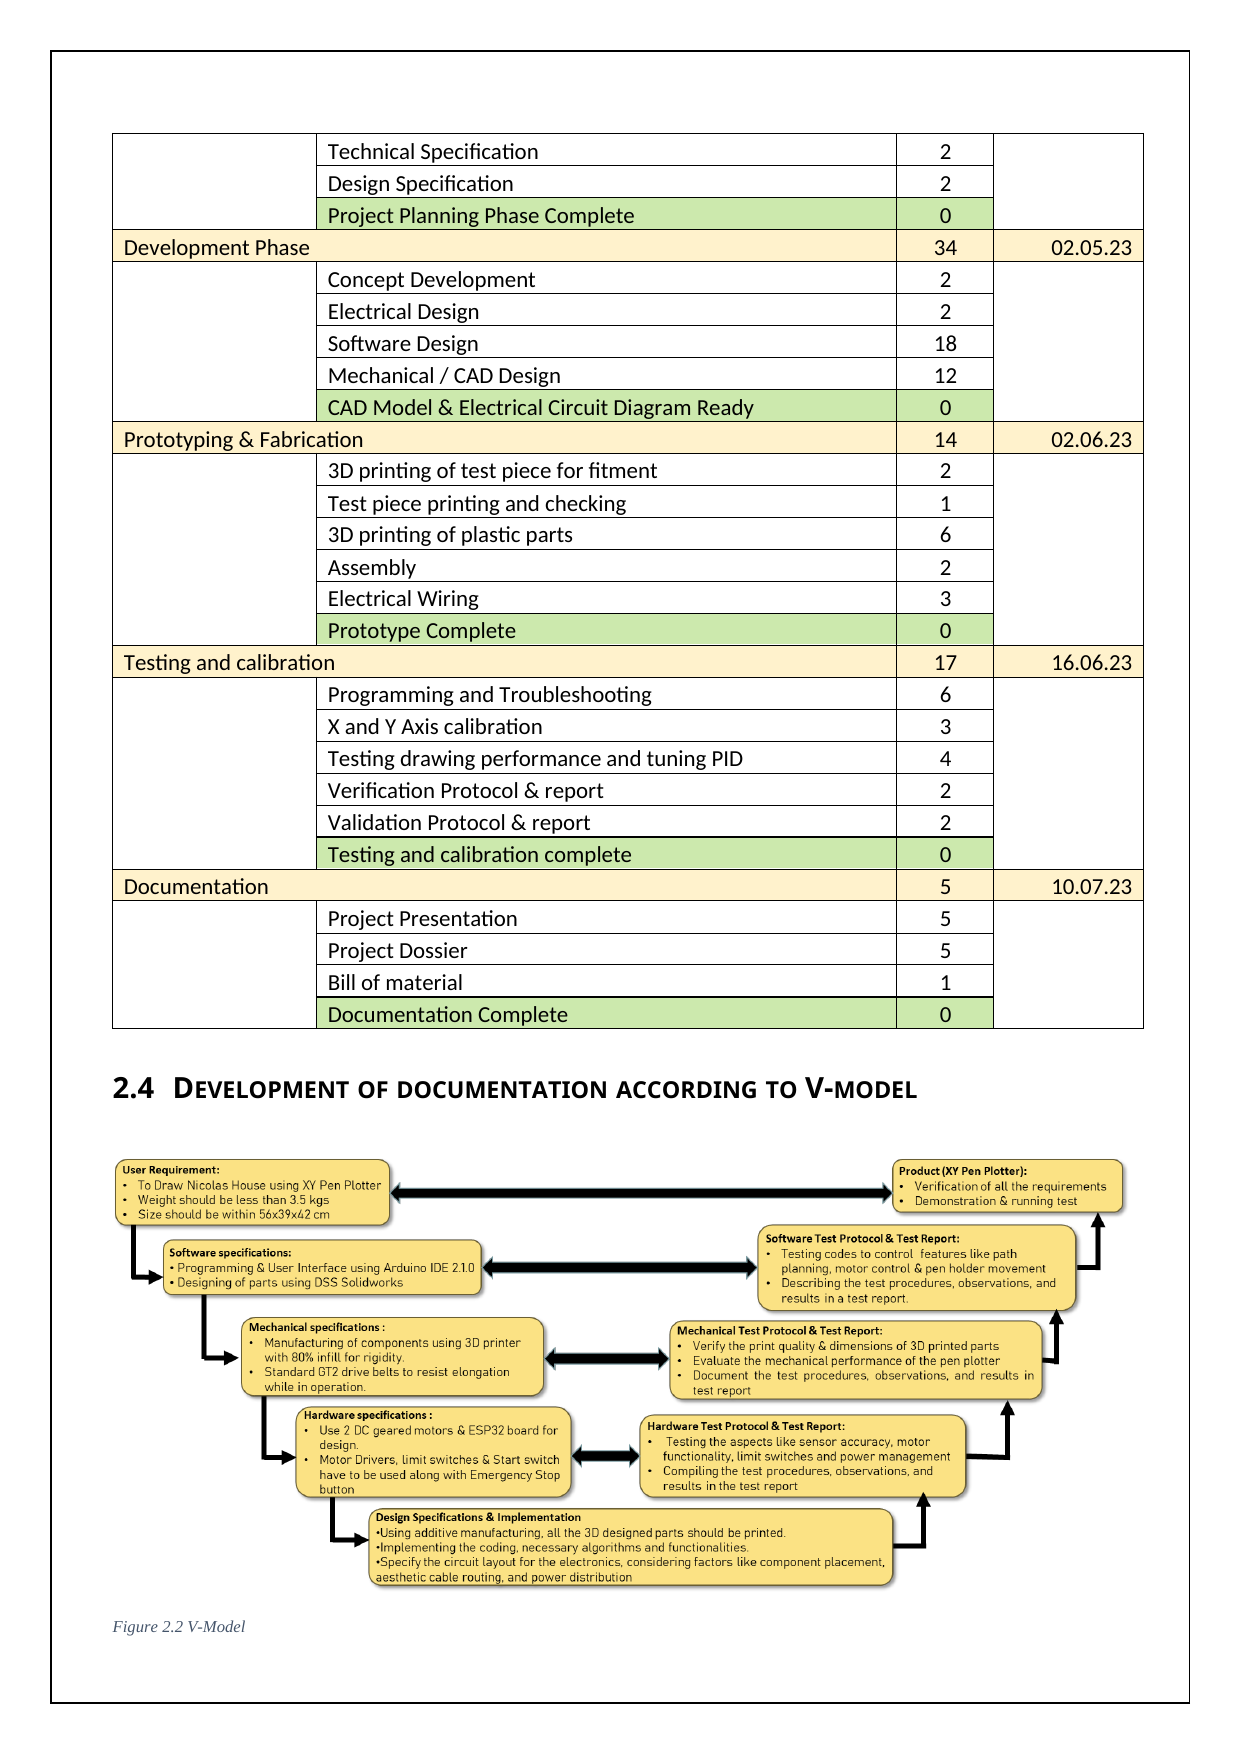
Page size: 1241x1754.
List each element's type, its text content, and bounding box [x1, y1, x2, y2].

table_cell Prototyping & Fabrication [113, 422, 896, 453]
table_cell Prototype Complete [317, 614, 896, 644]
table_cell 2 [897, 550, 993, 581]
table_cell Testing drawing performance and tuning PID [317, 742, 896, 772]
table_cell Testing and calibration complete [317, 838, 896, 868]
table_cell Documentation Complete [317, 998, 896, 1028]
table_cell 02.06.23 [994, 422, 1143, 453]
table_cell 0 [897, 614, 993, 644]
table_cell 17 [897, 646, 993, 677]
table_cell Verification Protocol & report [317, 774, 896, 804]
table_cell CAD Model & Electrical Circuit Diagram Ready [317, 390, 896, 421]
table_cell 1 [897, 965, 993, 996]
table_cell Test piece printing and checking [317, 486, 896, 517]
table_cell 6 [897, 678, 993, 708]
picture [112, 1156, 1129, 1599]
table_cell 2 [897, 134, 993, 165]
table_cell 14 [897, 422, 993, 453]
table_cell [113, 454, 316, 644]
table_cell Electrical Wiring [317, 582, 896, 613]
table_cell Documentation [113, 870, 896, 900]
table_cell 3 [897, 582, 993, 613]
table_cell 1 [897, 486, 993, 517]
table_cell Technical Specification [317, 134, 896, 165]
table_cell 2 [897, 262, 993, 293]
table_cell Assembly [317, 550, 896, 581]
table_cell Design Specification [317, 166, 896, 197]
table_cell 5 [897, 934, 993, 964]
table_cell 16.06.23 [994, 646, 1143, 677]
table_cell 0 [897, 198, 993, 229]
table_cell 2 [897, 806, 993, 836]
text Figure 2.2 V-Model [112, 1617, 1128, 1636]
table_cell 3D printing of plastic parts [317, 518, 896, 549]
table_cell Bill of material [317, 965, 896, 996]
table_cell 0 [897, 838, 993, 868]
table_cell [994, 262, 1143, 421]
table_cell 02.05.23 [994, 230, 1143, 261]
table_cell [994, 901, 1143, 1028]
table_cell 3 [897, 710, 993, 741]
table_cell [994, 454, 1143, 644]
table_cell 3D printing of test piece for fitment [317, 454, 896, 485]
table_cell 12 [897, 358, 993, 389]
table_cell [113, 901, 316, 1028]
table_cell 2 [897, 774, 993, 804]
table_cell 6 [897, 518, 993, 549]
table_cell 2 [897, 166, 993, 197]
table_cell Project Planning Phase Complete [317, 198, 896, 229]
table_cell [994, 678, 1143, 868]
table_cell [113, 678, 316, 868]
table_cell 0 [897, 998, 993, 1028]
table_cell 10.07.23 [994, 870, 1143, 900]
table_cell 34 [897, 230, 993, 261]
table_cell Mechanical / CAD Design [317, 358, 896, 389]
table_cell Software Design [317, 326, 896, 357]
table_cell Development Phase [113, 230, 896, 261]
table_cell [113, 262, 316, 421]
table_cell 5 [897, 870, 993, 900]
table_cell 2 [897, 294, 993, 325]
table_cell Concept Development [317, 262, 896, 293]
table_cell X and Y Axis calibration [317, 710, 896, 741]
table_cell Project Presentation [317, 901, 896, 932]
table_cell 5 [897, 901, 993, 932]
table_cell Project Dossier [317, 934, 896, 964]
table_cell 0 [897, 390, 993, 421]
table_cell 2 [897, 454, 993, 485]
subtitle Development of documentation according to V-model [112, 1067, 1128, 1107]
table_cell Programming and Troubleshooting [317, 678, 896, 708]
table_cell Testing and calibration [113, 646, 896, 677]
table_cell 18 [897, 326, 993, 357]
table_cell Electrical Design [317, 294, 896, 325]
table_cell Validation Protocol & report [317, 806, 896, 836]
table_cell 4 [897, 742, 993, 772]
